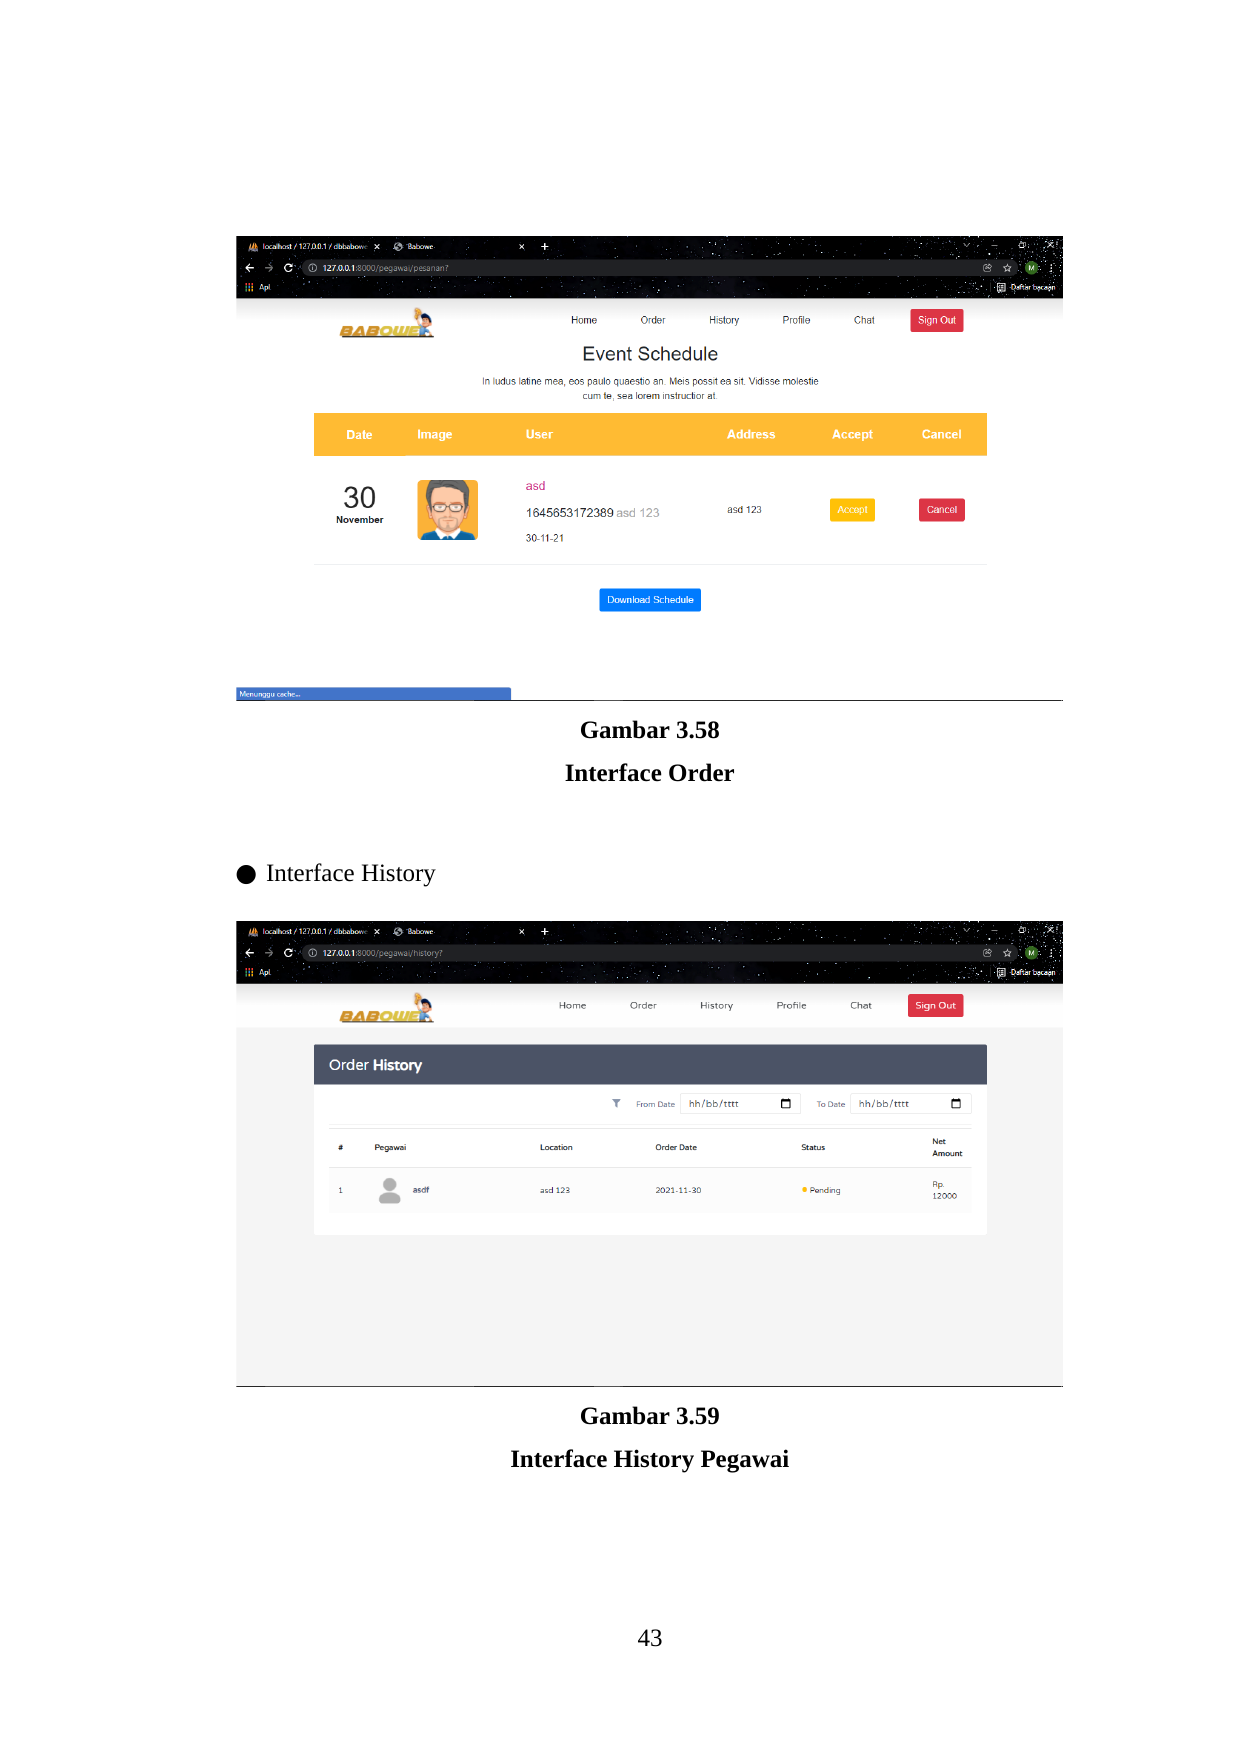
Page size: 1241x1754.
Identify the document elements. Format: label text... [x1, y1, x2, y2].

text Interface History Pegawai [236, 1444, 1063, 1473]
text Gambar 3.59 [236, 1401, 1063, 1429]
text Gambar 3.58 [236, 715, 1063, 744]
text Interface Order [236, 758, 1063, 787]
picture [236, 236, 1063, 701]
picture [236, 921, 1063, 1387]
list Interface History [235, 845, 1063, 896]
